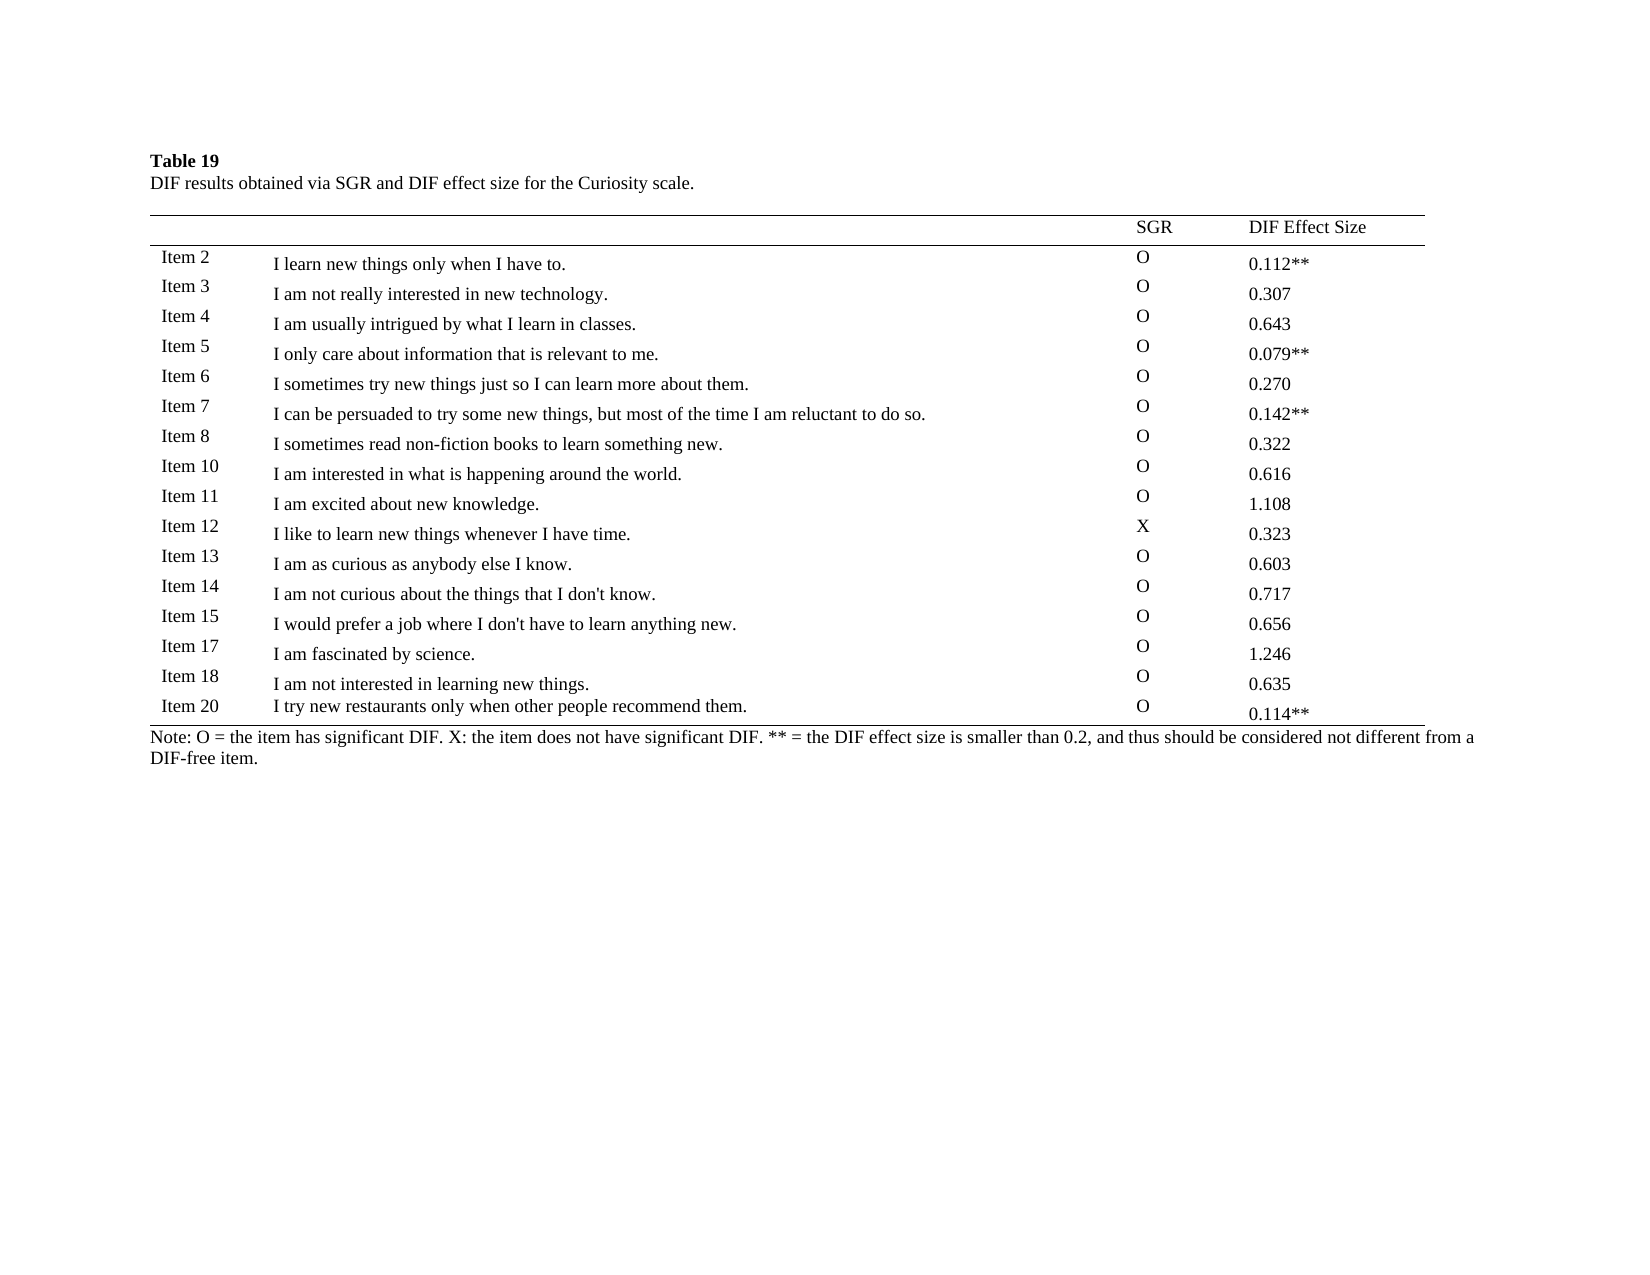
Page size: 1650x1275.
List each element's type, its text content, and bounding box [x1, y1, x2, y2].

table_cell 0.635 [1238, 665, 1425, 695]
table_cell I like to learn new things whenever I have time. [262, 515, 1125, 545]
table_cell I am fascinated by science. [262, 635, 1125, 665]
table_cell O [1125, 485, 1237, 515]
table_cell O [1125, 635, 1237, 665]
table_cell I sometimes read non-fiction books to learn something new. [262, 425, 1125, 455]
table_cell Item 6 [150, 365, 262, 395]
table_cell I can be persuaded to try some new things, but most of the time I am reluctant to do so. [262, 395, 1125, 425]
table_cell O [1125, 365, 1237, 395]
table_cell Item 17 [150, 635, 262, 665]
table_cell I am interested in what is happening around the world. [262, 455, 1125, 485]
table_cell O [1125, 665, 1237, 695]
table_cell O [1125, 695, 1237, 725]
table_cell 0.114** [1238, 695, 1425, 725]
table_cell I sometimes try new things just so I can learn more about them. [262, 365, 1125, 395]
table_cell I am not really interested in new technology. [262, 275, 1125, 305]
table_cell I try new restaurants only when other people recommend them. [262, 695, 1125, 725]
table_cell Item 18 [150, 665, 262, 695]
text Note: O = the item has significant DIF. X: the item does not have significant DIF. ** = the DIF effect size is smaller than 0.2, and thus should be considered not different from a DIF-free item. [150, 726, 1500, 769]
table_cell 0.270 [1238, 365, 1425, 395]
table_cell Item 10 [150, 455, 262, 485]
table_cell 0.656 [1238, 605, 1425, 635]
table_cell Item 11 [150, 485, 262, 515]
table_cell Item 5 [150, 335, 262, 365]
text DIF results obtained via SGR and DIF effect size for the Curiosity scale. [150, 172, 1500, 193]
table_cell 0.616 [1238, 455, 1425, 485]
text Table 19 [150, 150, 1500, 172]
table_cell O [1125, 425, 1237, 455]
table_cell Item 15 [150, 605, 262, 635]
table_cell O [1125, 246, 1237, 275]
table_cell O [1125, 605, 1237, 635]
table_cell I learn new things only when I have to. [262, 246, 1125, 275]
table_cell Item 8 [150, 425, 262, 455]
table_cell 0.307 [1238, 275, 1425, 305]
table_cell X [1125, 515, 1237, 545]
table_cell O [1125, 305, 1237, 335]
table_header [150, 216, 262, 245]
table_cell O [1125, 335, 1237, 365]
table_cell O [1125, 545, 1237, 575]
table_cell I only care about information that is relevant to me. [262, 335, 1125, 365]
table_cell 0.643 [1238, 305, 1425, 335]
table_cell Item 2 [150, 246, 262, 275]
table_cell O [1125, 395, 1237, 425]
table_cell O [1125, 575, 1237, 605]
table_cell 0.323 [1238, 515, 1425, 545]
table_cell Item 14 [150, 575, 262, 605]
table_cell 0.112** [1238, 246, 1425, 275]
table_cell 0.322 [1238, 425, 1425, 455]
table_header DIF Effect Size [1238, 216, 1425, 245]
table_cell I am not curious about the things that I don't know. [262, 575, 1125, 605]
table_cell 1.108 [1238, 485, 1425, 515]
table_header [262, 216, 1125, 245]
table_cell Item 3 [150, 275, 262, 305]
table_cell 0.717 [1238, 575, 1425, 605]
table_header SGR [1125, 216, 1237, 245]
table_cell Item 4 [150, 305, 262, 335]
table_cell 0.142** [1238, 395, 1425, 425]
table_cell Item 7 [150, 395, 262, 425]
table_cell 0.603 [1238, 545, 1425, 575]
table_cell Item 13 [150, 545, 262, 575]
table_cell O [1125, 455, 1237, 485]
table_cell 1.246 [1238, 635, 1425, 665]
table_cell I am as curious as anybody else I know. [262, 545, 1125, 575]
table_cell O [1125, 275, 1237, 305]
table_cell Item 12 [150, 515, 262, 545]
table_cell I am usually intrigued by what I learn in classes. [262, 305, 1125, 335]
table_cell I am excited about new knowledge. [262, 485, 1125, 515]
table_cell 0.079** [1238, 335, 1425, 365]
table_cell I would prefer a job where I don't have to learn anything new. [262, 605, 1125, 635]
table_cell I am not interested in learning new things. [262, 665, 1125, 695]
table_cell Item 20 [150, 695, 262, 725]
